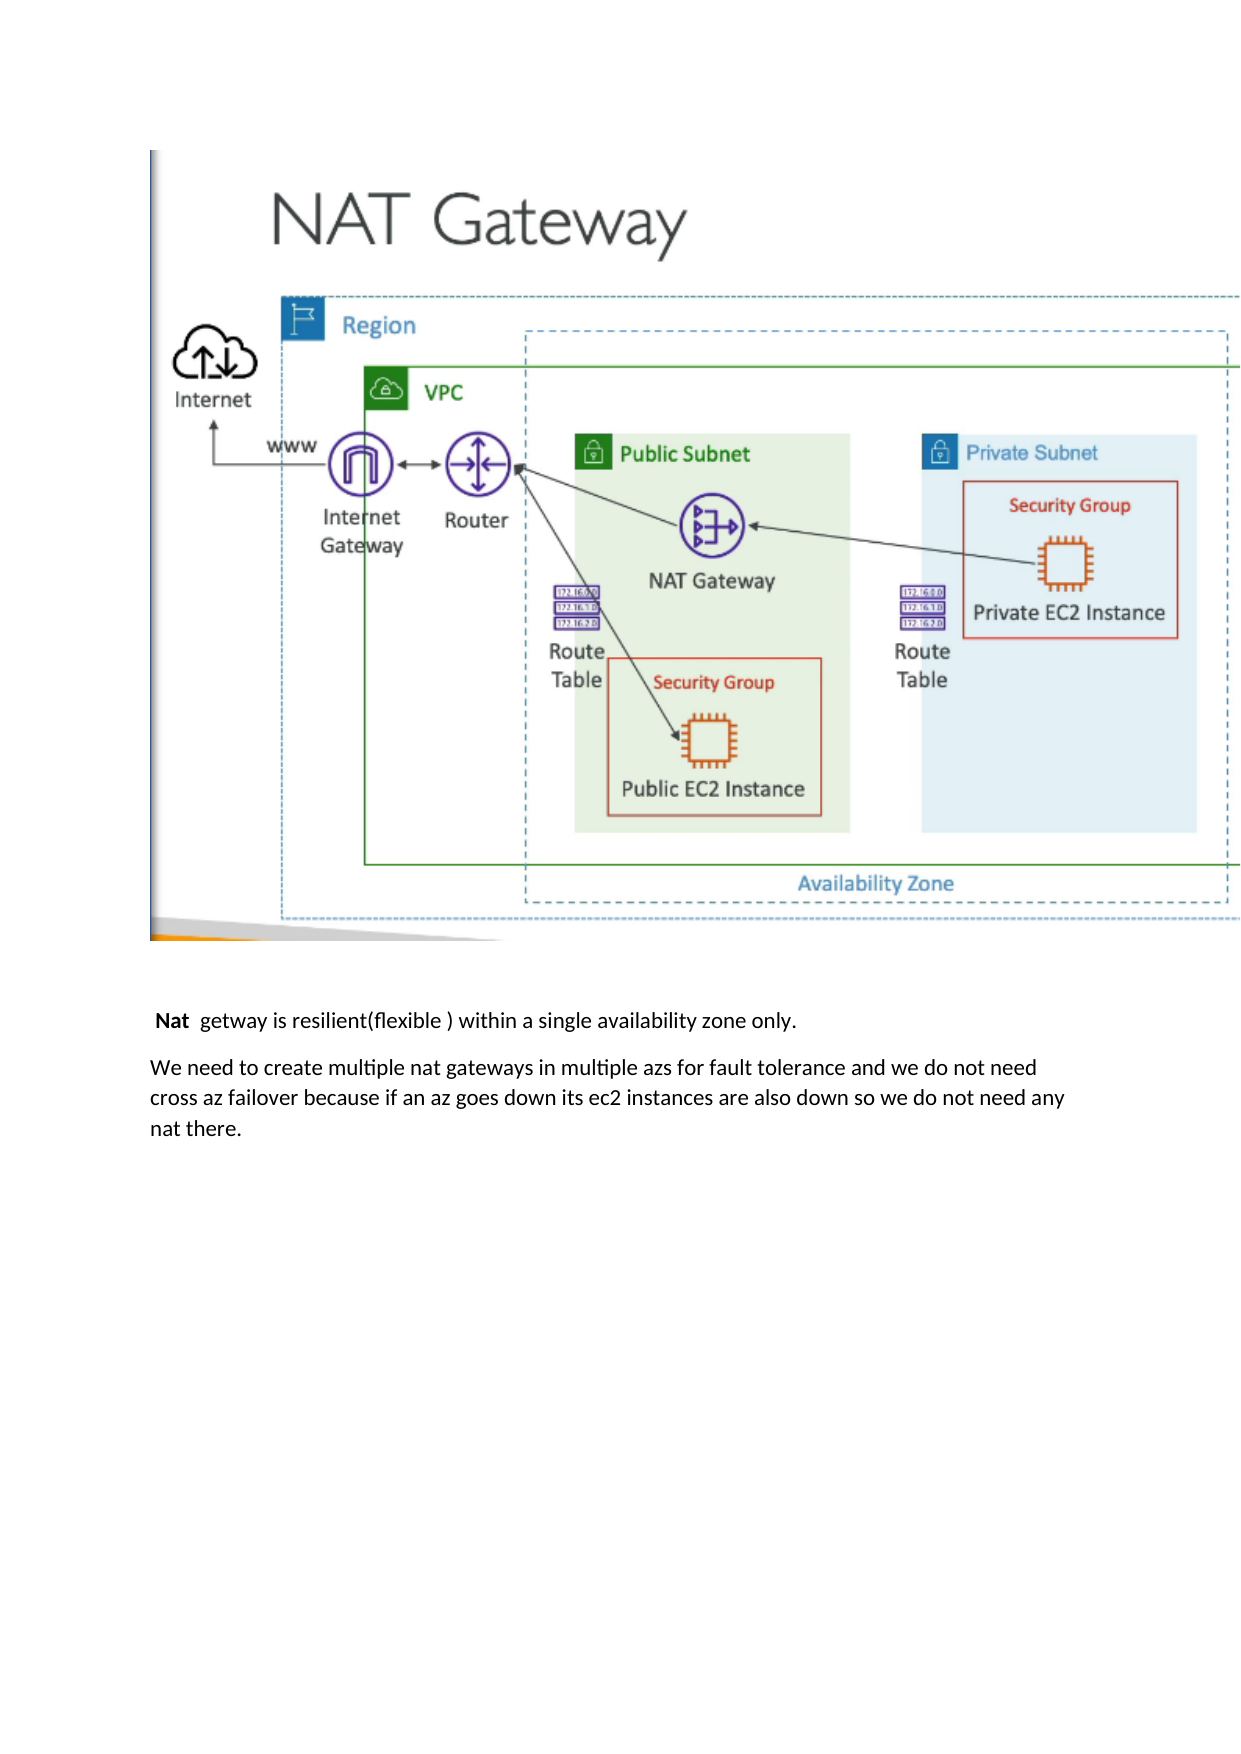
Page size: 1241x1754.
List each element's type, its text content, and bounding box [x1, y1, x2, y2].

picture [150, 150, 1241, 941]
text Nat getway is resilient(flexible ) within a single availability zone only. [150, 1006, 1090, 1034]
text We need to create multiple nat gateways in multiple azs for fault tolerance and we do not need cross az failover because if an az goes down its ec2 instances are also down so we do not need any nat there. [150, 1053, 1090, 1142]
